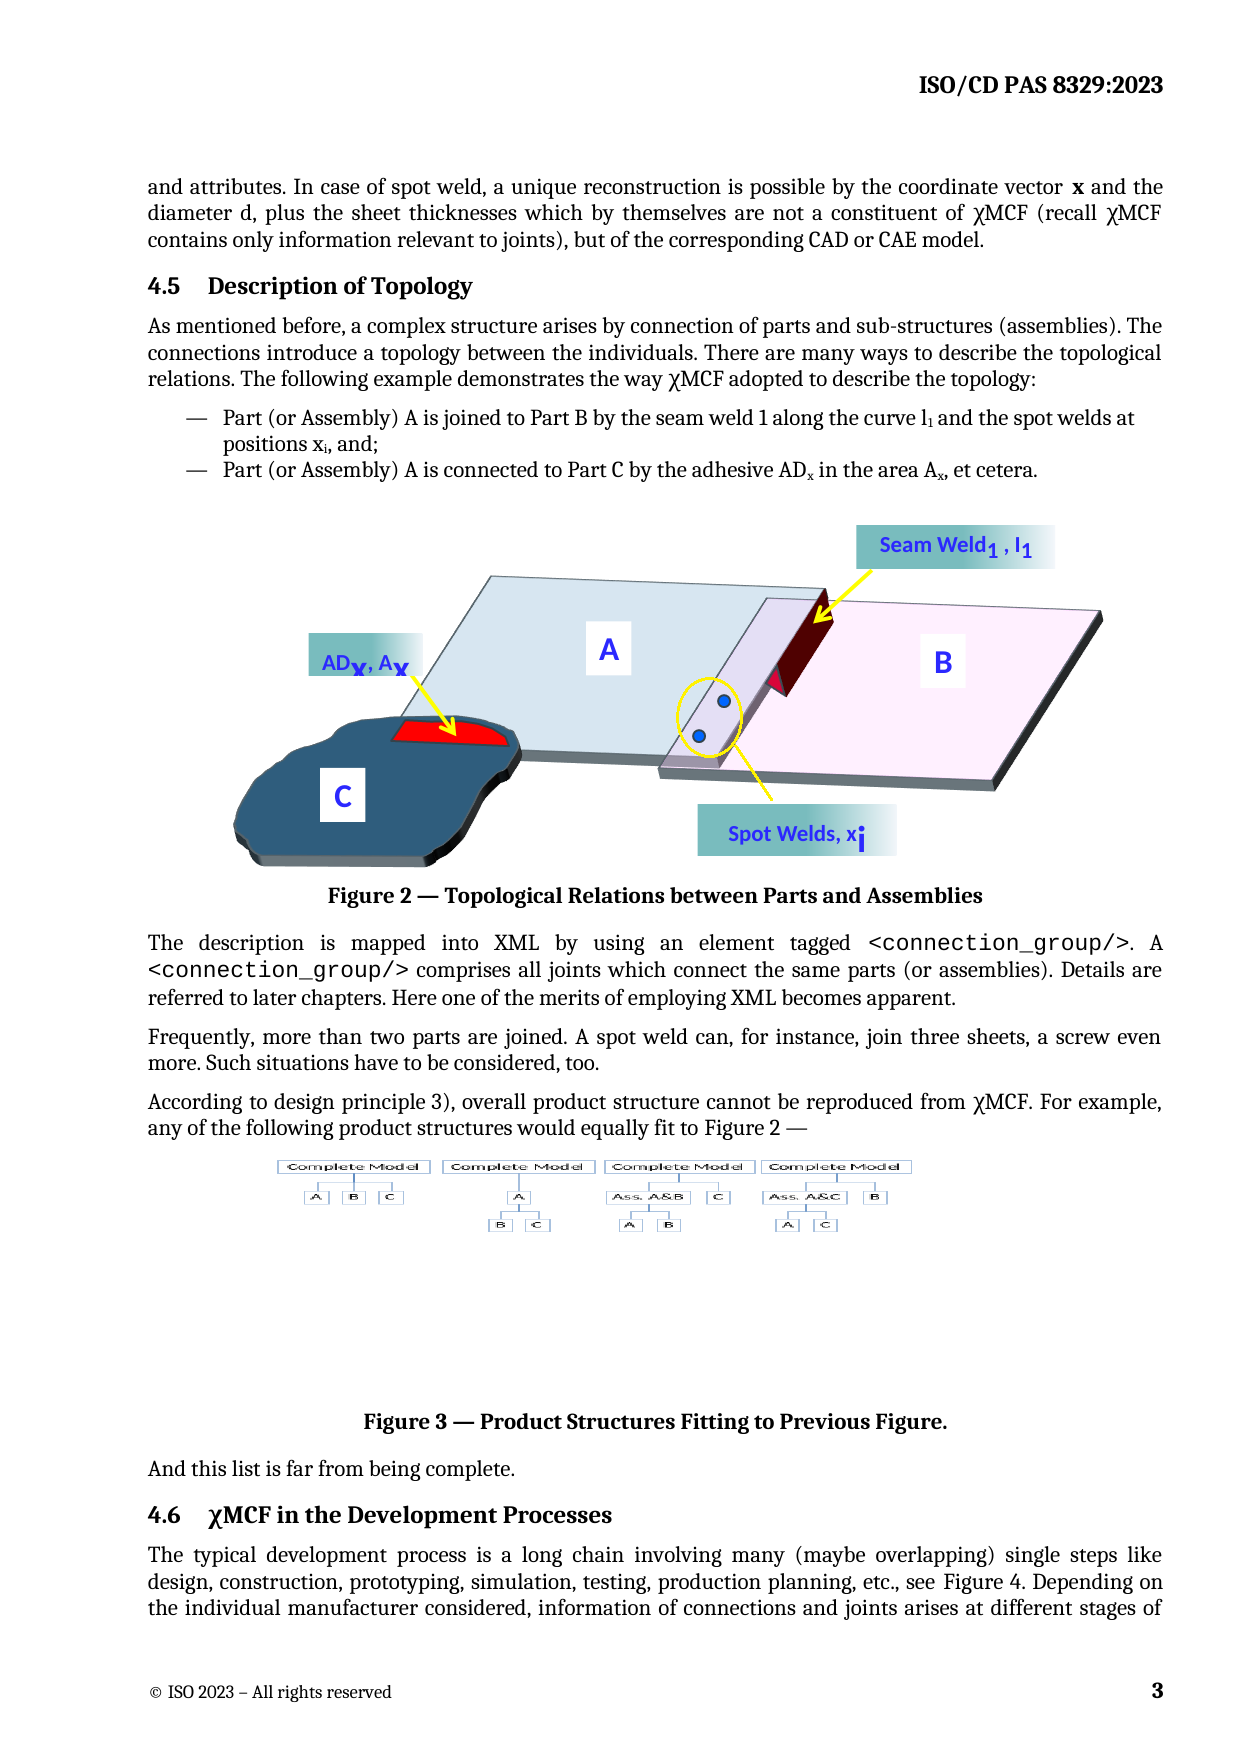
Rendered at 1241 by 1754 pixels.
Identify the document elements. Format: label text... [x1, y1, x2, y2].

text Frequently, more than two parts are joined. A spot weld can, for instance, join three sheets, a screw even more. Such situations have to be considered, too. [148, 1023, 1163, 1076]
picture [206, 483, 1105, 871]
text Figure 2 — Topological Relations between Parts and Assemblies [148, 882, 1163, 909]
text Figure 3 — Product Structures Fitting to Previous Figure. [148, 1408, 1163, 1435]
text According to design principle 3), overall product structure cannot be reproduced from χMCF. For example, any of the following product structures would equally fit to Figure 2 — [148, 1089, 1163, 1141]
text As mentioned before, a complex structure arises by connection of parts and sub-structures (assemblies). The connections introduce a topology between the individuals. There are many ways to describe the topological relations. The following example demonstrates the way χMCF adopted to describe the topology: [148, 313, 1163, 392]
subtitle Description of Topology [148, 272, 1163, 300]
text The description is mapped into XML by using an element tagged <connection_group/>. A <connection_group/> comprises all joints which connect the same parts (or assemblies). Details are referred to later chapters. Here one of the merits of employing XML becomes apparent. [148, 929, 1163, 1011]
subtitle χMCF in the Development Processes [148, 1501, 1163, 1529]
text And this list is far from being complete. [148, 1456, 1163, 1482]
list Part (or Assembly) A is connected to Part C by the adhesive ADx in the area Ax, et cetera. [185, 457, 1163, 483]
list Part (or Assembly) A is joined to Part B by the seam weld 1 along the curve l1 and the spot welds at positions xi, and; [185, 404, 1163, 457]
